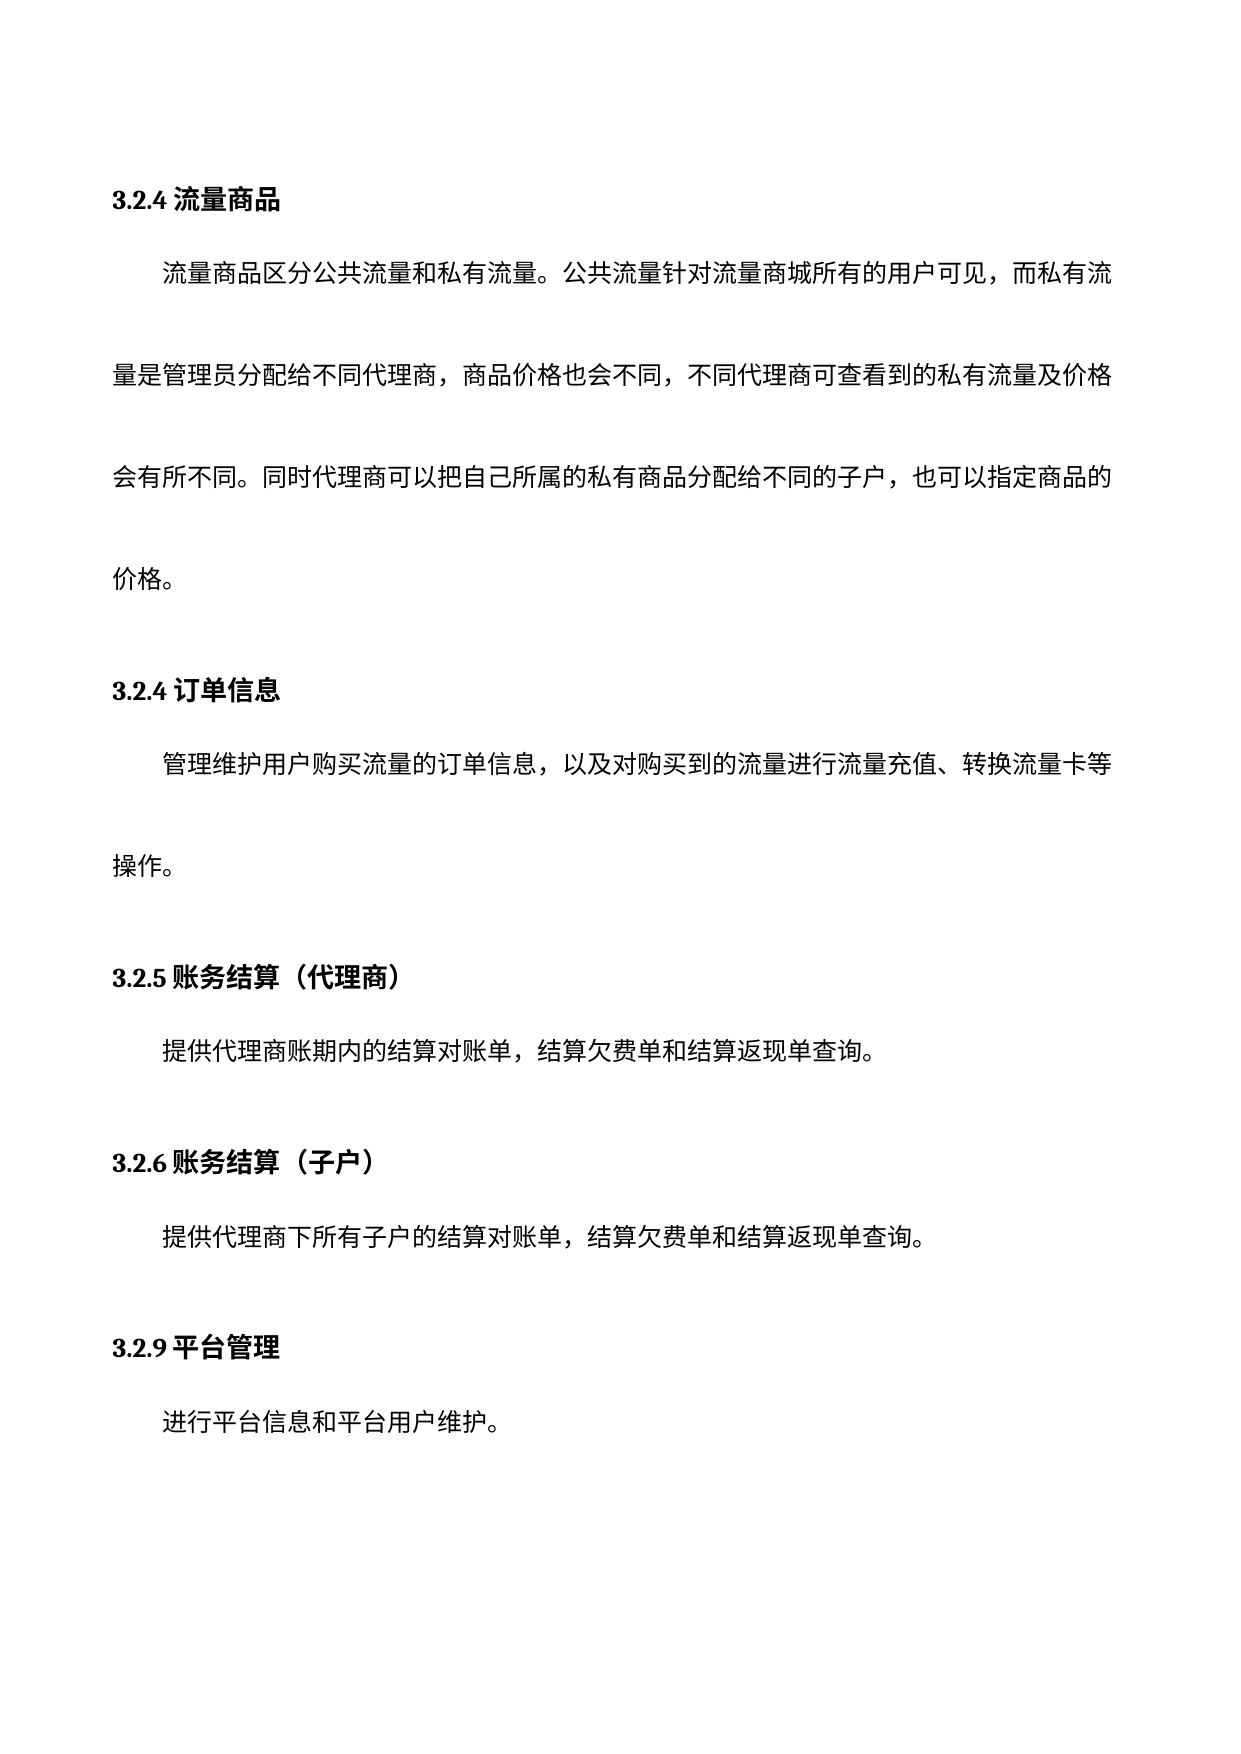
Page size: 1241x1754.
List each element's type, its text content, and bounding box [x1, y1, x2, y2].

subtitle 3.2.4订单信息 [112, 655, 1128, 723]
subtitle 3.2.5账务结算（代理商） [112, 942, 1128, 1010]
text 进行平台信息和平台用户维护。 [112, 1386, 1128, 1454]
subtitle 3.2.6账务结算（子户） [112, 1127, 1128, 1195]
text 提供代理商账期内的结算对账单，结算欠费单和结算返现单查询。 [112, 1016, 1128, 1084]
subtitle 3.2.4流量商品 [112, 164, 1128, 232]
text 提供代理商下所有子户的结算对账单，结算欠费单和结算返现单查询。 [112, 1201, 1128, 1269]
subtitle 3.2.9平台管理 [112, 1312, 1128, 1380]
text 管理维护用户购买流量的订单信息，以及对购买到的流量进行流量充值、转换流量卡等操作。 [112, 729, 1128, 899]
text 流量商品区分公共流量和私有流量。公共流量针对流量商城所有的用户可见，而私有流量是管理员分配给不同代理商，商品价格也会不同，不同代理商可查看到的私有流量及价格会有所不同。同时代理商可以把自己所属的私有商品分配给不同的子户，也可以指定商品的价格。 [112, 238, 1128, 612]
